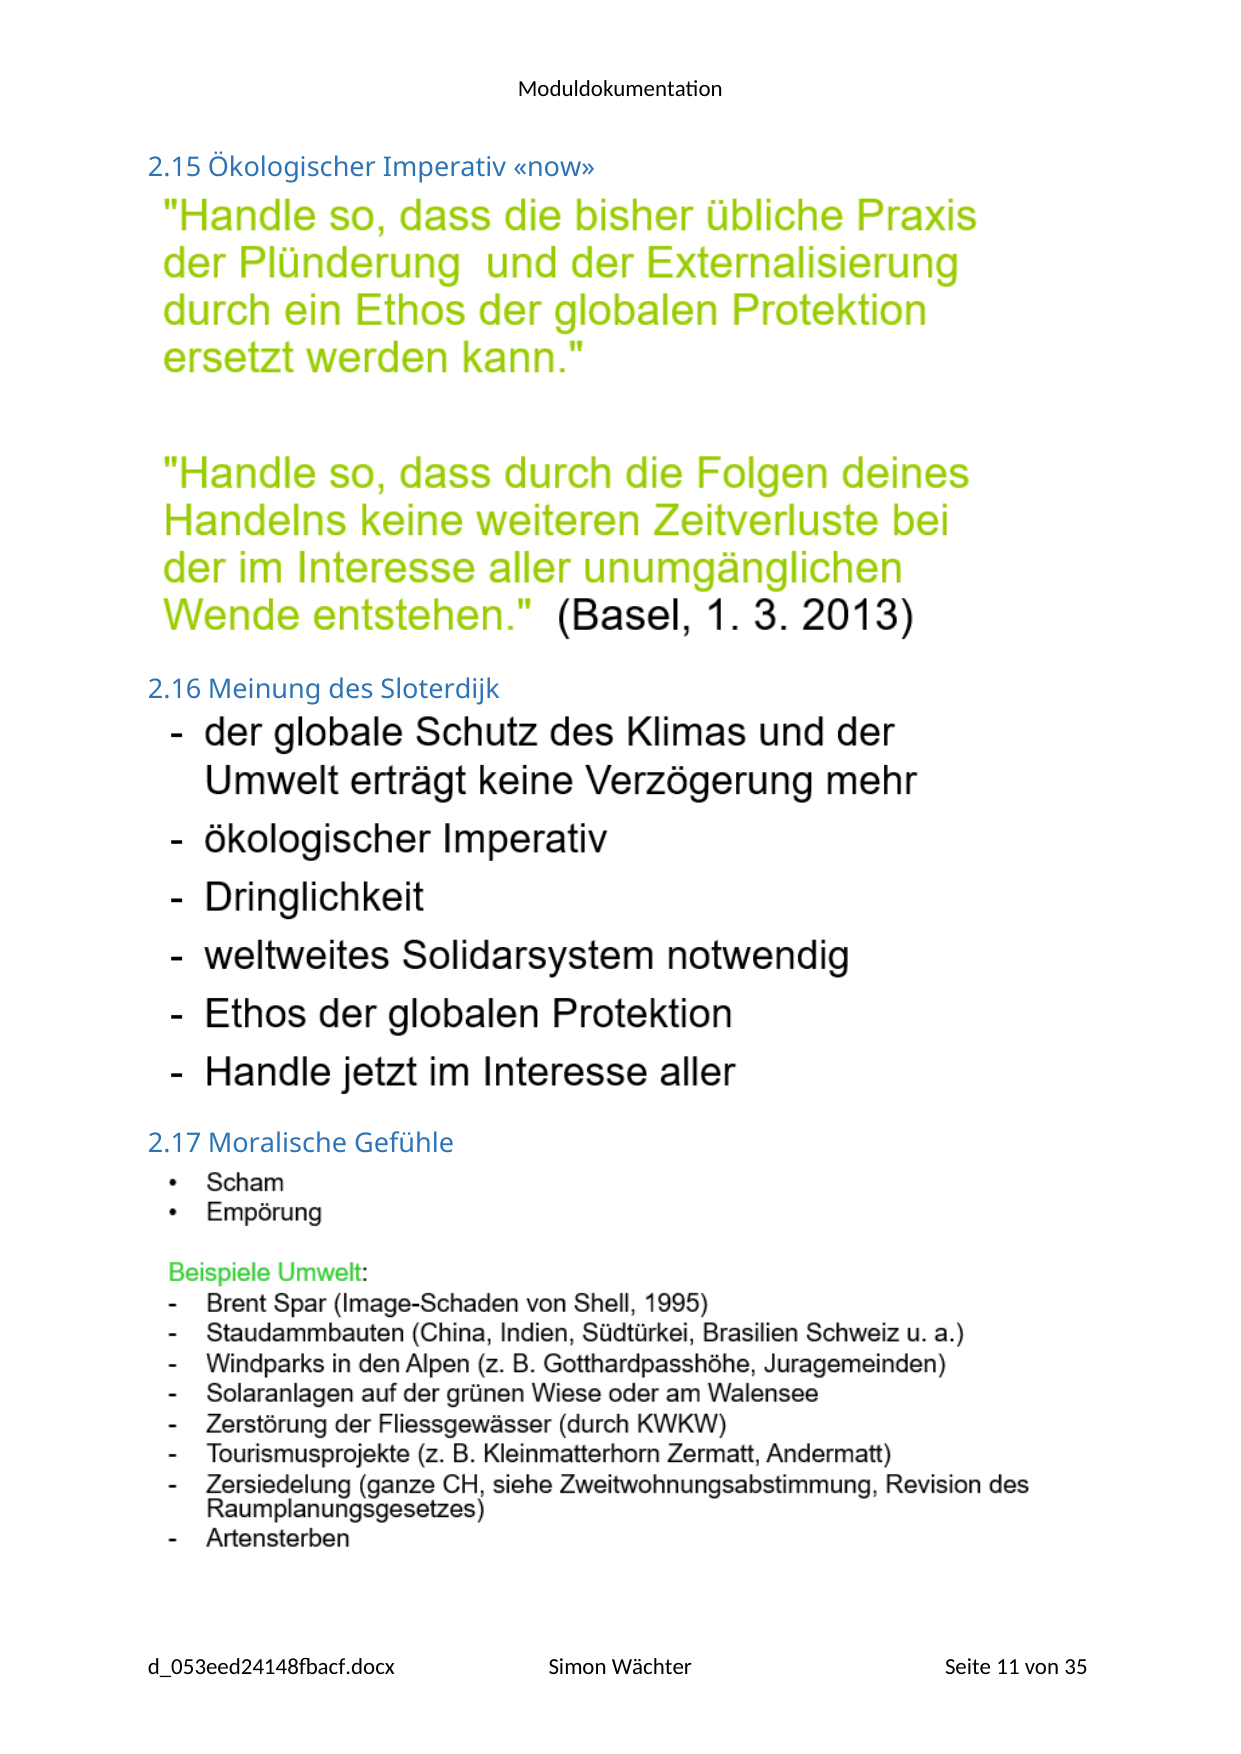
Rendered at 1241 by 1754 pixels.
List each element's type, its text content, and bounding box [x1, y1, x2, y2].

subtitle Moralische Gefühle [148, 1123, 1093, 1160]
subtitle Meinung des Sloterdijk [148, 669, 1093, 706]
picture [147, 1163, 1093, 1567]
picture [147, 708, 1003, 1105]
subtitle Ökologischer Imperativ «now» [148, 148, 1093, 184]
picture [147, 187, 998, 651]
